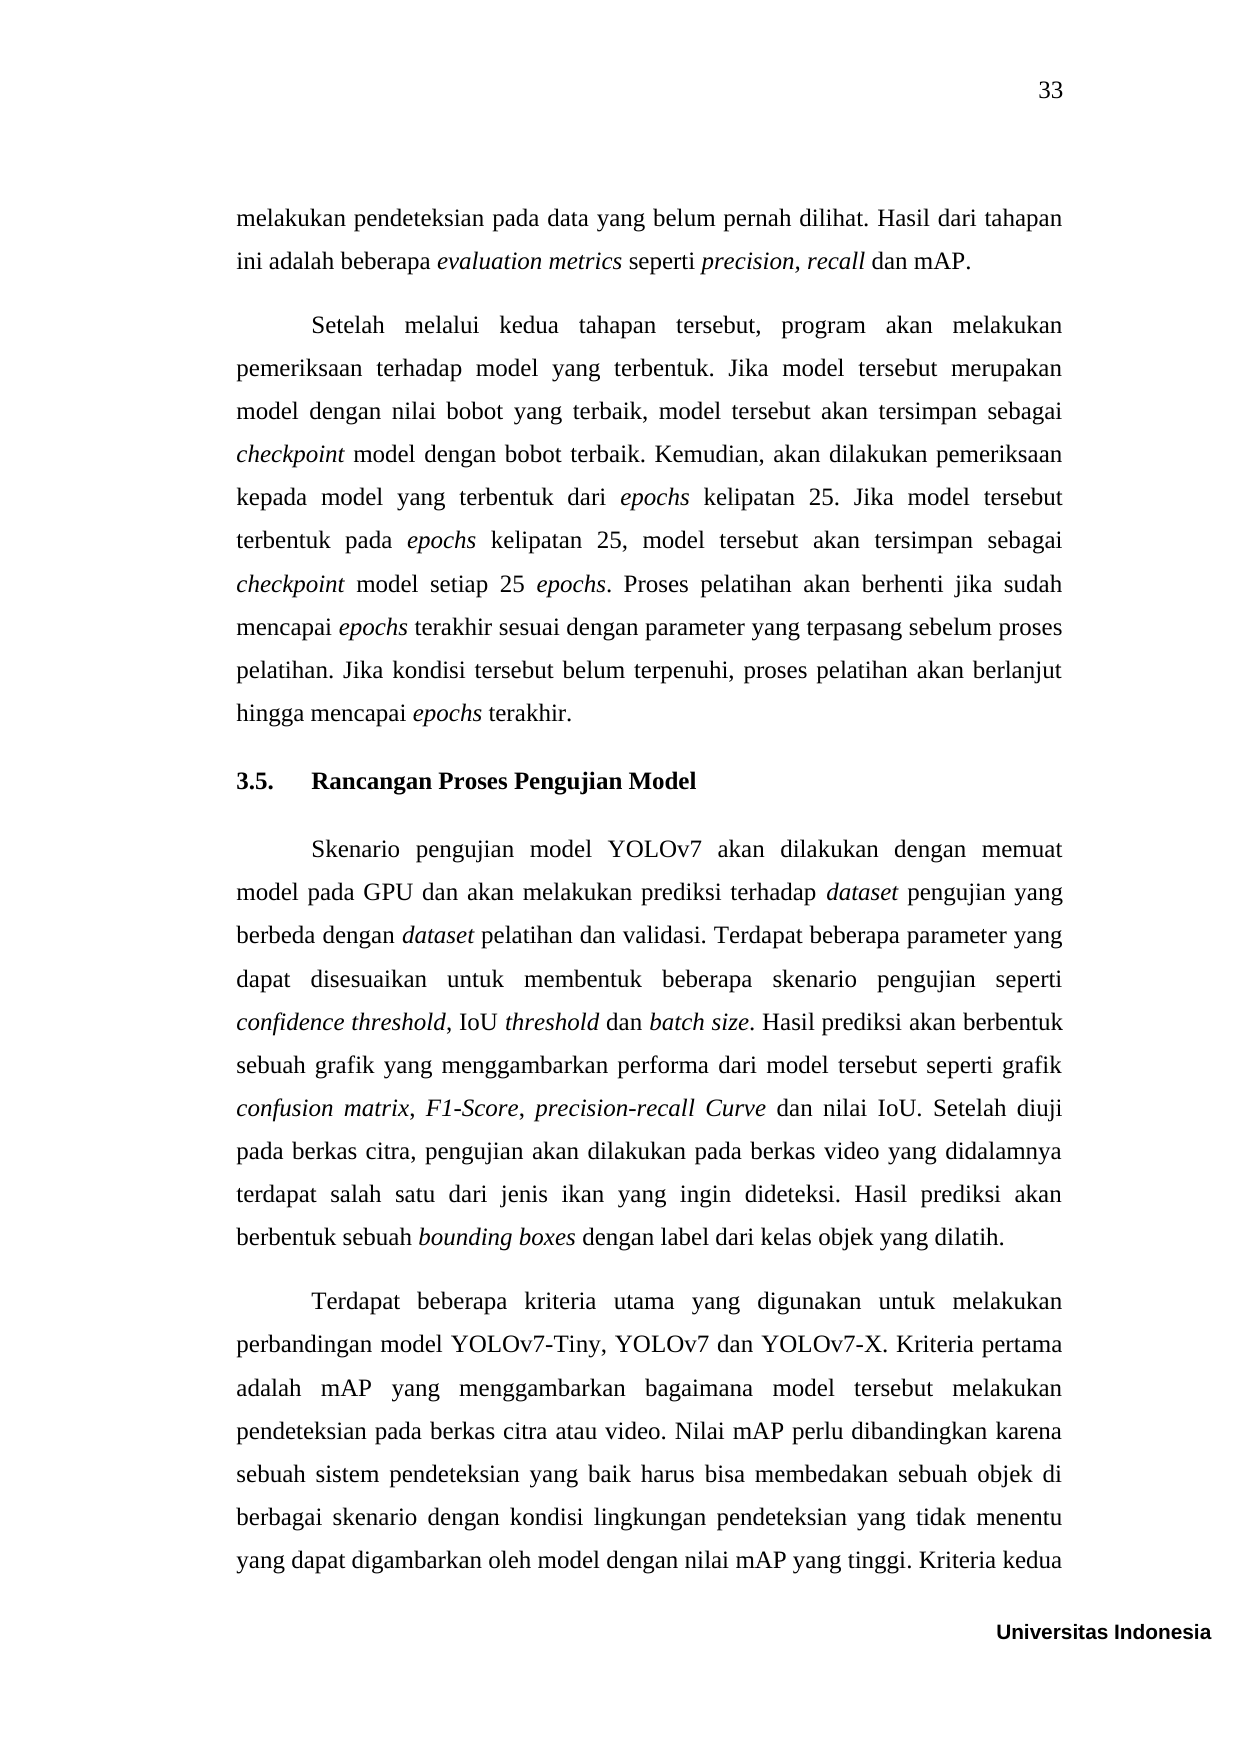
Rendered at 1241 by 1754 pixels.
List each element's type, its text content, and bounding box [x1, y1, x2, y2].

subtitle Rancangan Proses Pengujian Model [236, 766, 1063, 795]
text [236, 203, 1063, 275]
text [236, 1286, 1063, 1574]
text Setelah melalui kedua tahapan tersebut, program akan melakukan pemeriksaan terhadap model yang terbentuk. Jika model tersebut merupakan model dengan nilai bobot yang terbaik, model tersebut akan tersimpan sebagai checkpoint model dengan bobot terbaik. Kemudian, akan dilakukan pemeriksaan kepada model yang terbentuk dari epochs kelipatan 25. Jika model tersebut terbentuk pada epochs kelipatan 25, model tersebut akan tersimpan sebagai checkpoint model setiap 25 epochs. Proses pelatihan akan berhenti jika sudah mencapai epochs terakhir sesuai dengan parameter yang terpasang sebelum proses pelatihan. Jika kondisi tersebut belum terpenuhi, proses pelatihan akan berlanjut hingga mencapai epochs terakhir. [236, 310, 1063, 727]
text Skenario pengujian model YOLOv7 akan dilakukan dengan memuat model pada GPU dan akan melakukan prediksi terhadap dataset pengujian yang berbeda dengan dataset pelatihan dan validasi. Terdapat beberapa parameter yang dapat disesuaikan untuk membentuk beberapa skenario pengujian seperti confidence threshold, IoU threshold dan batch size. Hasil prediksi akan berbentuk sebuah grafik yang menggambarkan performa dari model tersebut seperti grafik confusion matrix, F1-Score, precision-recall Curve dan nilai IoU. Setelah diuji pada berkas citra, pengujian akan dilakukan pada berkas video yang didalamnya terdapat salah satu dari jenis ikan yang ingin dideteksi. Hasil prediksi akan berbentuk sebuah bounding boxes dengan label dari kelas objek yang dilatih. [236, 834, 1063, 1251]
